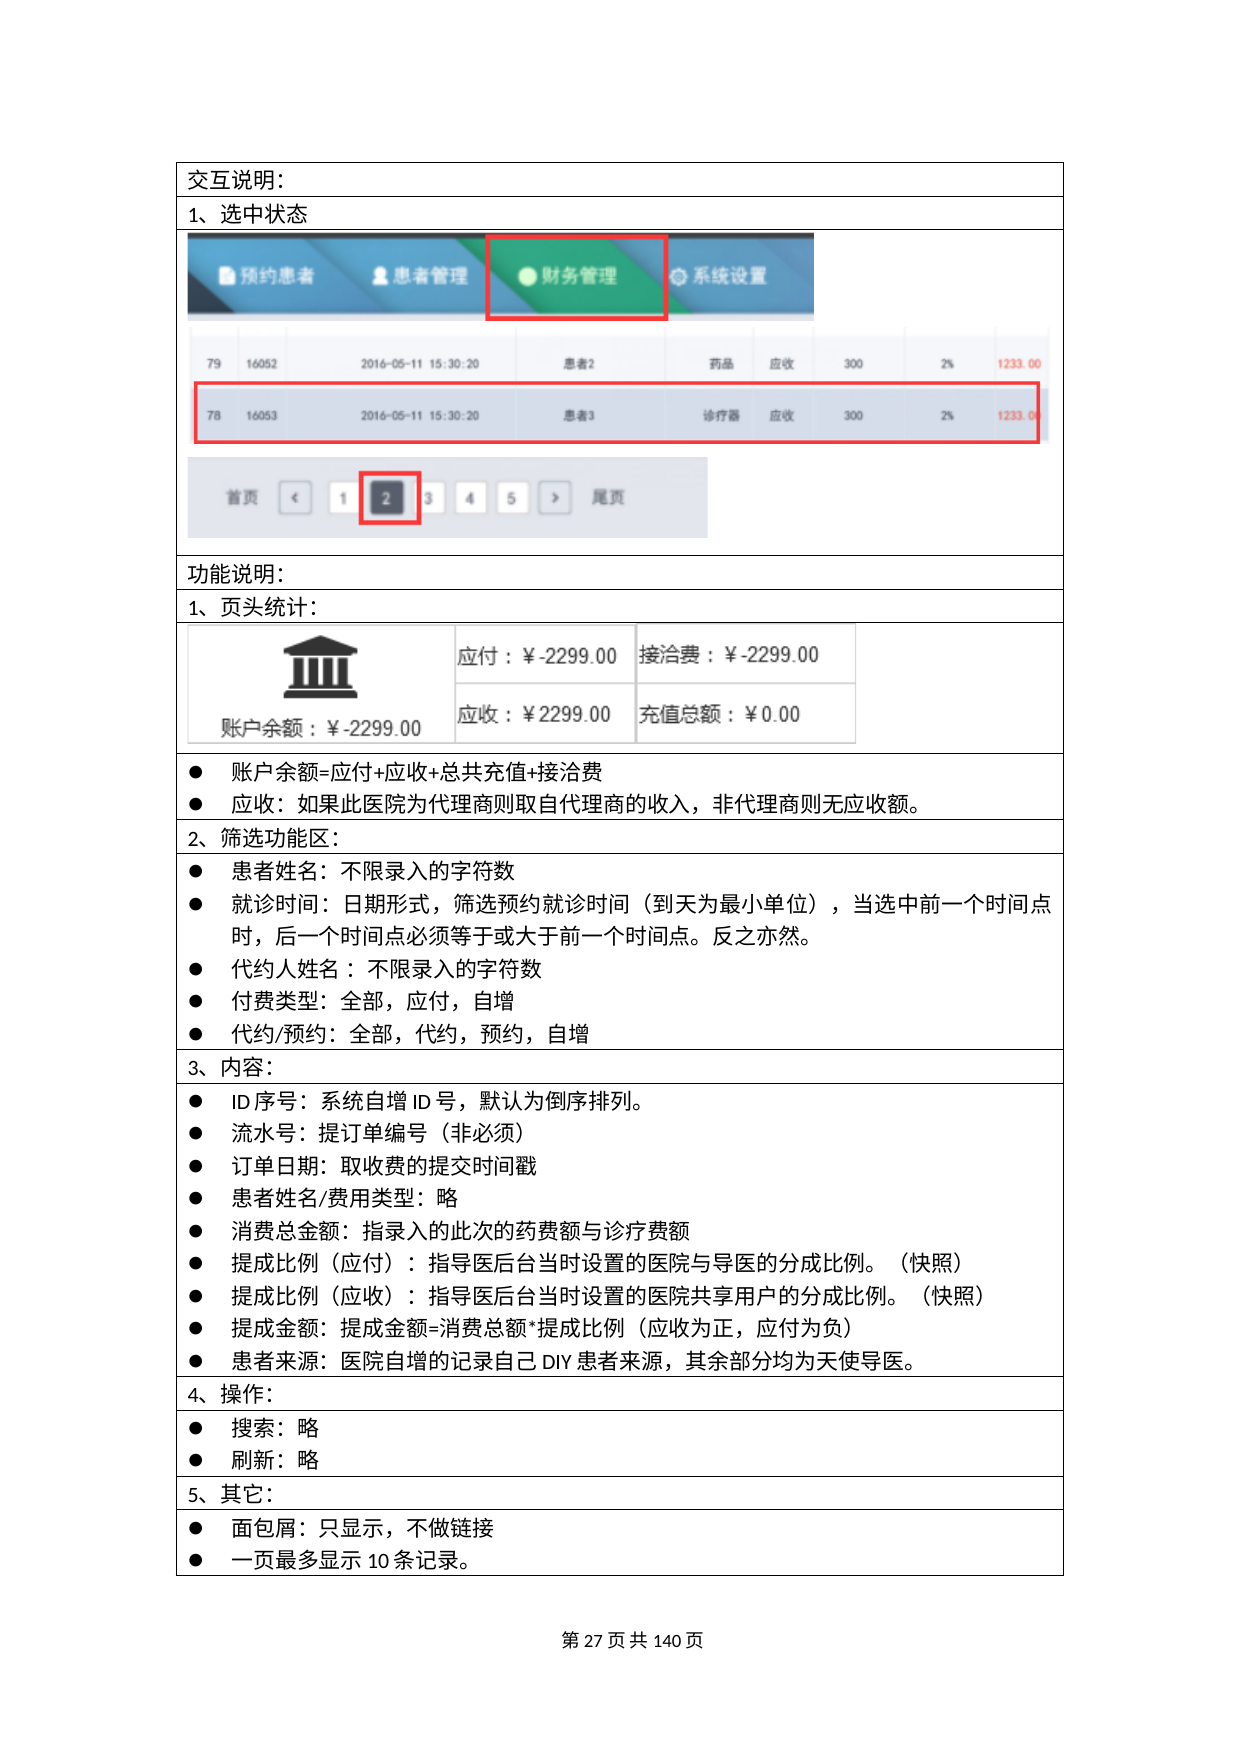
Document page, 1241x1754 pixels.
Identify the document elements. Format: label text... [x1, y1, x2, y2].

picture [187, 623, 857, 744]
table_cell 交互说明： [177, 163, 1063, 196]
table_cell [177, 623, 1063, 753]
table_cell 1、页头统计： [177, 590, 1063, 622]
table_cell 功能说明： [177, 556, 1063, 589]
table_cell 操作： [177, 1377, 1063, 1409]
table_cell 筛选功能区： [177, 820, 1063, 853]
table_cell 搜索：略 刷新：略 [177, 1411, 1063, 1476]
picture [187, 457, 708, 538]
picture [187, 230, 814, 321]
table_cell 患者姓名：不限录入的字符数 就诊时间：日期形式，筛选预约就诊时间（到天为最小单位），当选中前一个时间点时，后一个时间点必须等于或大于前一个时间点。反之亦然。 代约人姓名 ：不限录入的字符数 付费类型：全部，应付，自增 代约/预约：全部，代约，预约，自增 [177, 854, 1063, 1049]
table_cell 其它： [177, 1477, 1063, 1509]
table_cell 账户余额=应付+应收+总共充值+接洽费 应收：如果此医院为代理商则取自代理商的收入，非代理商则无应收额。 [177, 754, 1063, 819]
table_cell 面包屑：只显示，不做链接 一页最多显示10条记录。 [177, 1510, 1063, 1575]
picture [187, 327, 1053, 444]
table_cell 1、选中状态 [177, 197, 1063, 229]
table_cell ID序号：系统自增ID号，默认为倒序排列。 流水号：提订单编号（非必须） 订单日期：取收费的提交时间戳 患者姓名/费用类型：略 消费总金额：指录入的此次的药费额与诊疗费额 提成比例（应付）：指导医后台当时设置的医院与导医的分成比例。（快照） 提成比例（应收）：指导医后台当时设置的医院共享用户的分成比例。（快照） 提成金额：提成金额=消费总额*提成比例（应收为正，应付为负） 患者来源：医院自增的记录自己DIY患者来源，其余部分均为天使导医。 [177, 1084, 1063, 1376]
table_cell 内容： [177, 1050, 1063, 1082]
table_cell [177, 230, 1063, 555]
